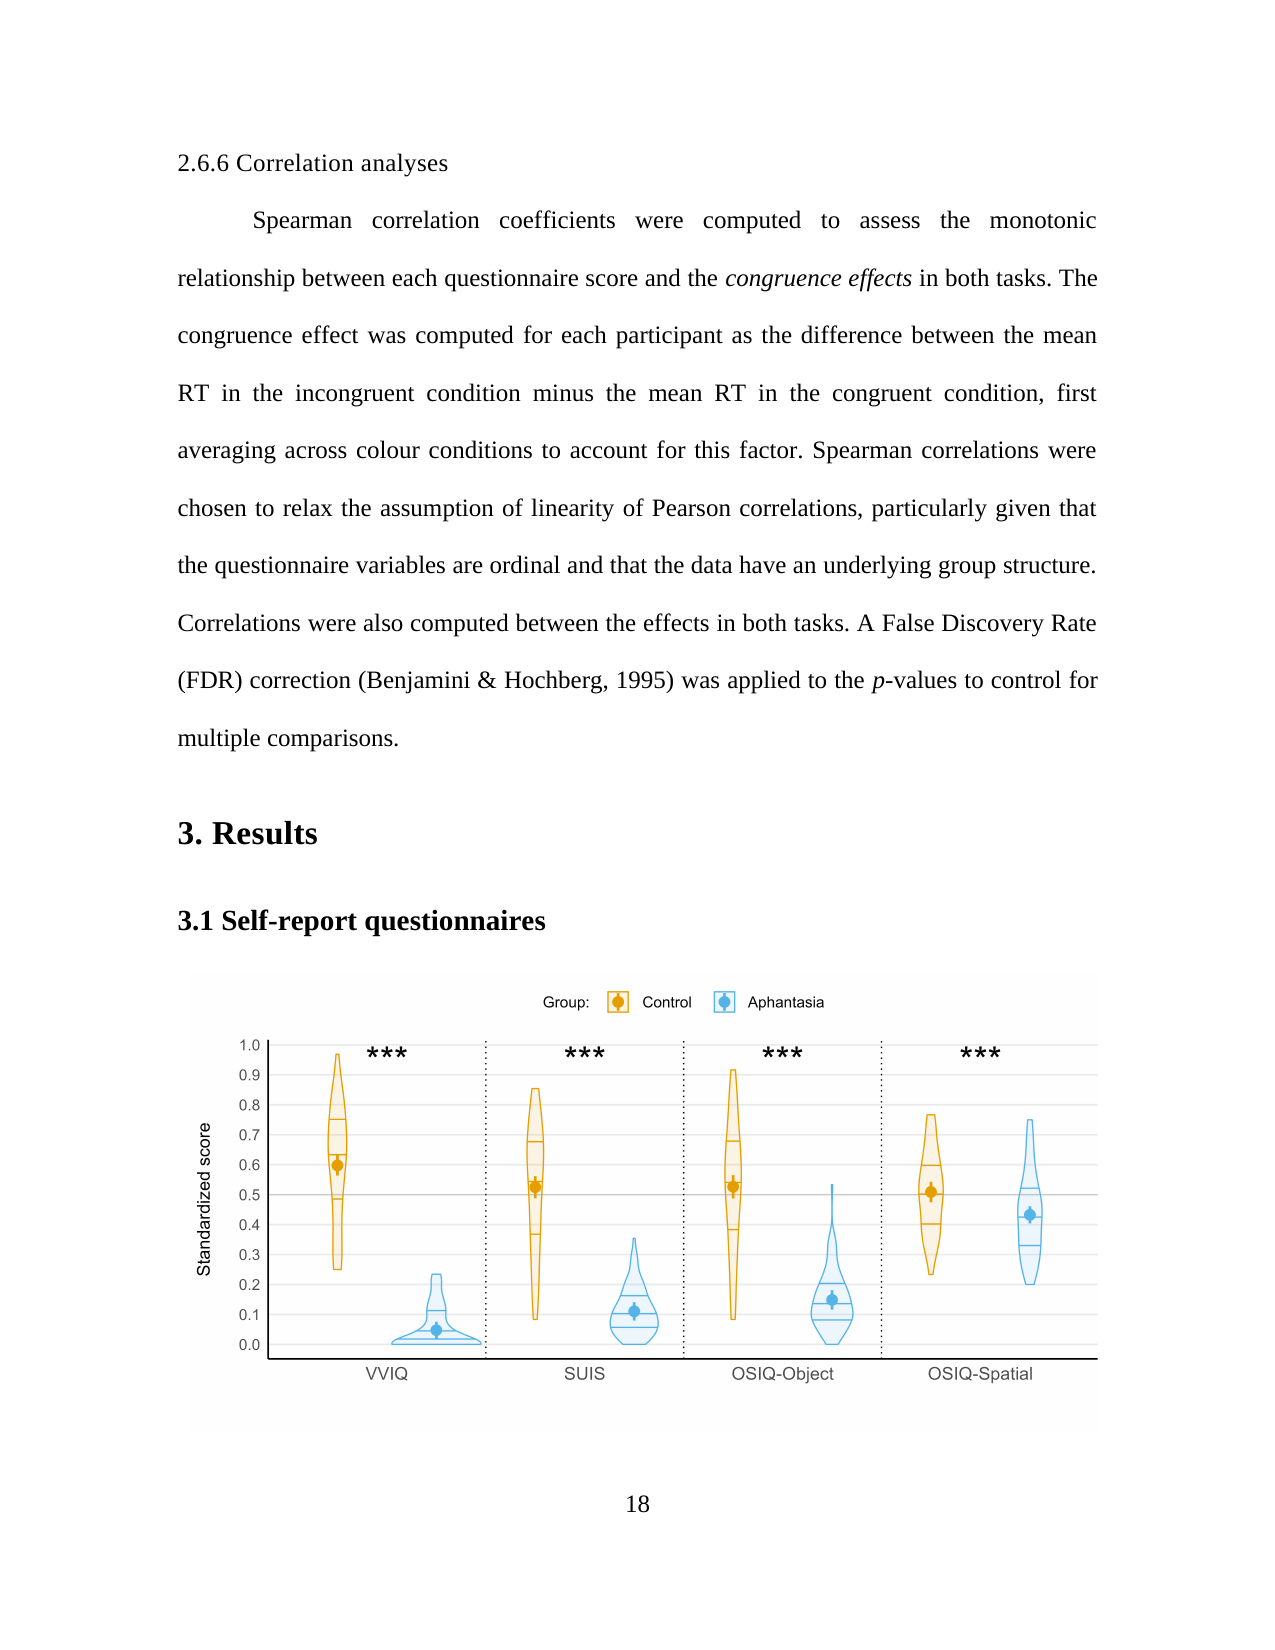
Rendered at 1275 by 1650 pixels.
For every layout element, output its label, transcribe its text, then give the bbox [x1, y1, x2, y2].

text Spearman correlation coefficients were computed to assess the monotonic relationship between each questionnaire score and the congruence effects in both tasks. The congruence effect was computed for each participant as the difference between the mean RT in the incongruent condition minus the mean RT in the congruent condition, first averaging across colour conditions to account for this factor. Spearman correlations were chosen to relax the assumption of linearity of Pearson correlations, particularly given that the questionnaire variables are ordinal and that the data have an underlying group structure. Correlations were also computed between the effects in both tasks. A False Discovery Rate (FDR) correction (Benjamini & Hochberg, 1995) was applied to the p-values to control for multiple comparisons. [177, 205, 1098, 751]
subtitle 3. Results [177, 813, 1098, 852]
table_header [177, 970, 1098, 1436]
subtitle 2.6.6 Correlation analyses [177, 148, 1098, 176]
subtitle 3.1 Self-report questionnaires [177, 903, 1098, 936]
picture [188, 973, 1098, 1433]
